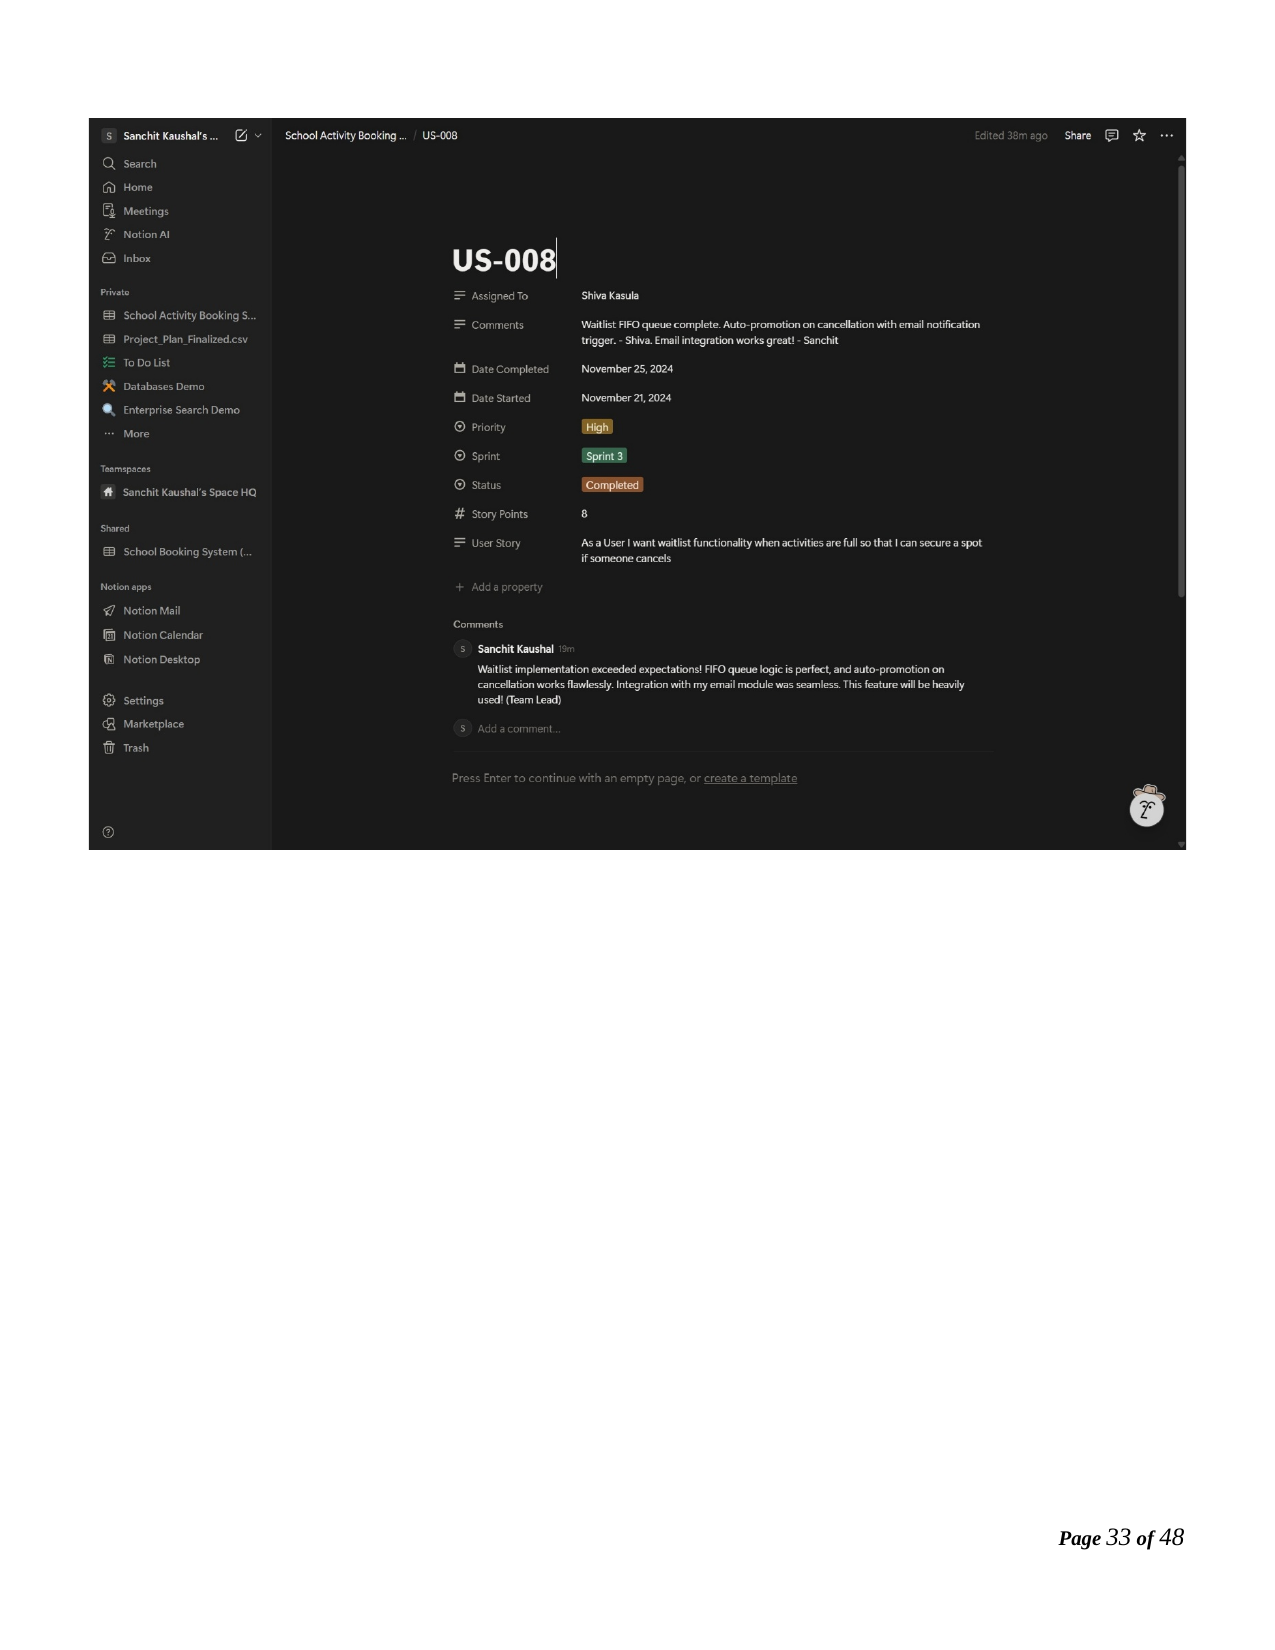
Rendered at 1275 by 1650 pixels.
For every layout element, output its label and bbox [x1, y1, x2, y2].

picture [88, 118, 1187, 850]
